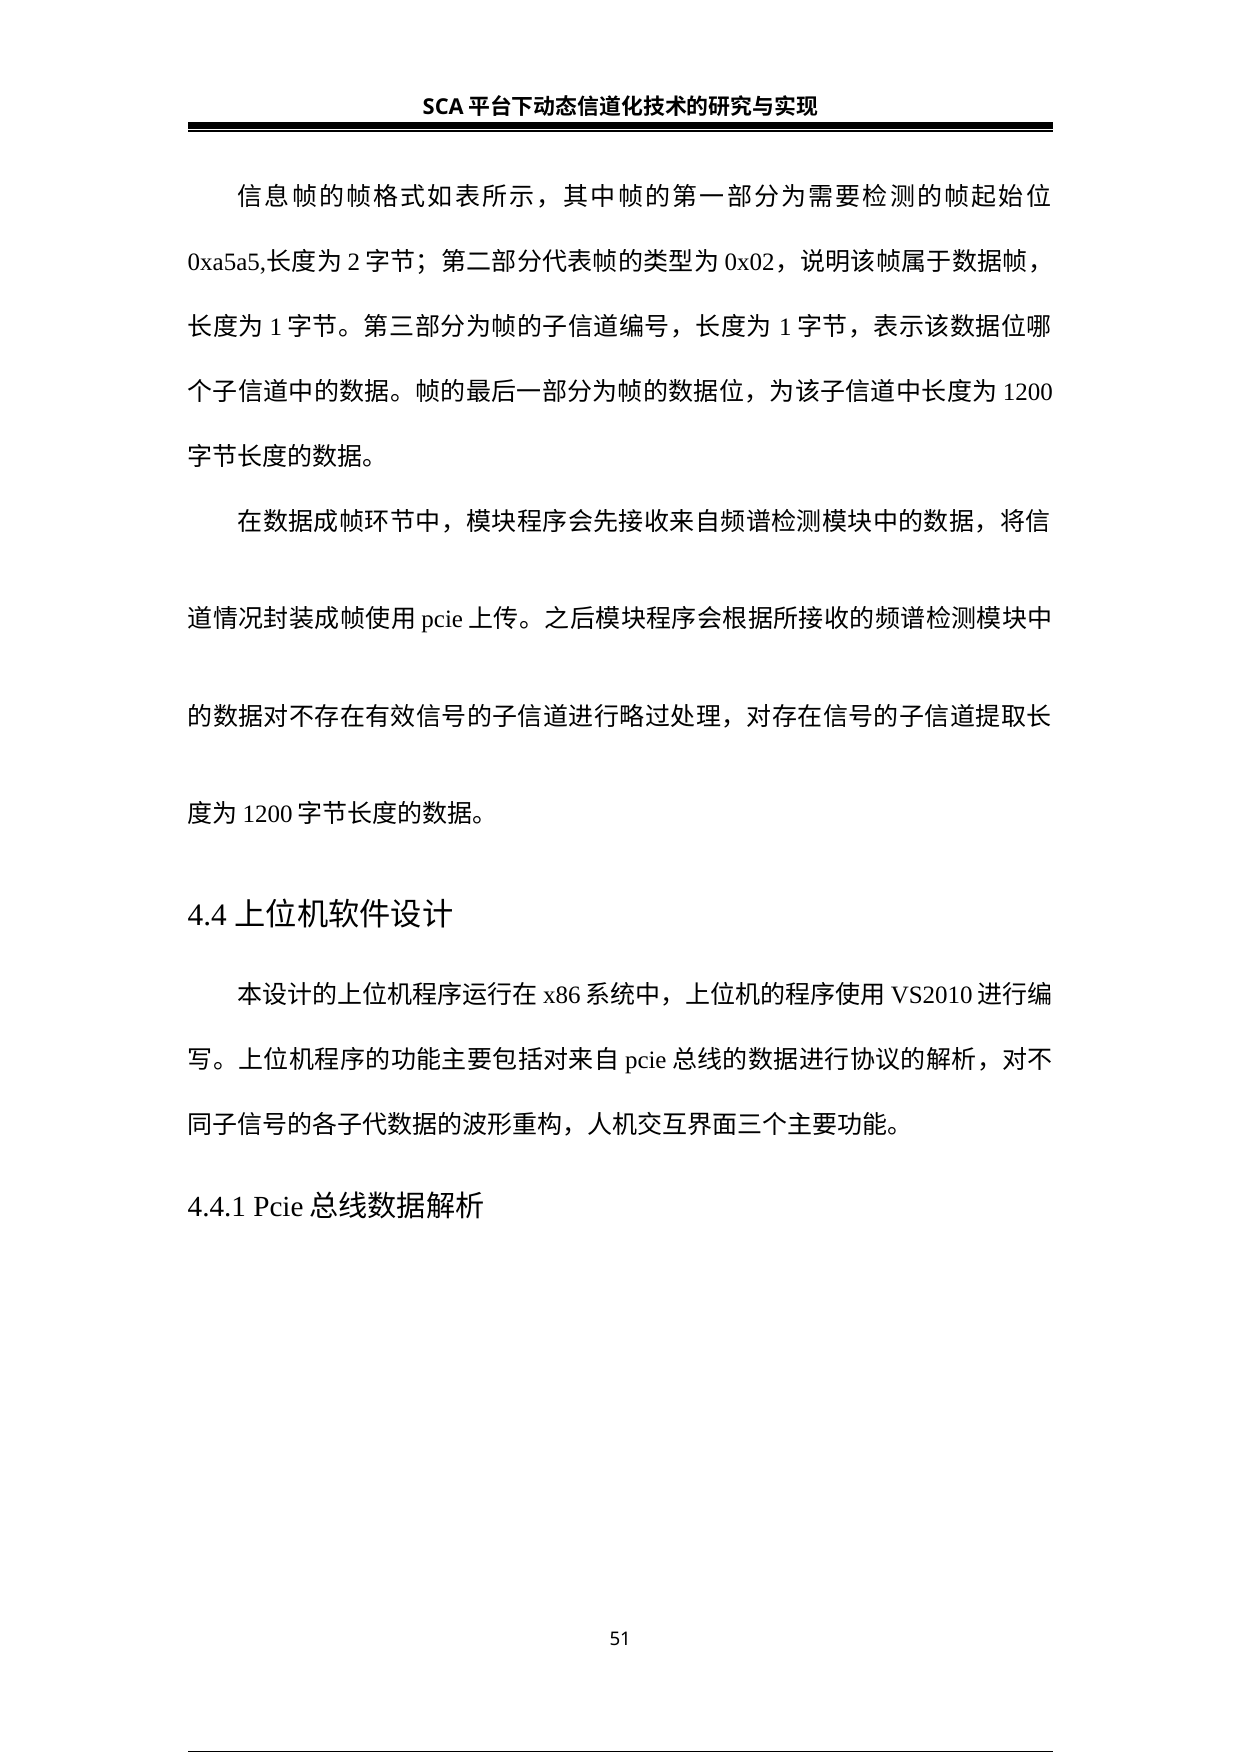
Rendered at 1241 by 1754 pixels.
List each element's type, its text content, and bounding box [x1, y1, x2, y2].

text 信息帧的帧格式如表所示，其中帧的第一部分为需要检测的帧起始位0xa5a5,长度为2字节；第二部分代表帧的类型为0x02，说明该帧属于数据帧，长度为1字节。第三部分为帧的子信道编号，长度为1字节，表示该数据位哪个子信道中的数据。帧的最后一部分为帧的数据位，为该子信道中长度为1200字节长度的数据。 [187, 162, 1053, 487]
subtitle 4.4 上位机软件设计 [187, 879, 1053, 944]
text 在数据成帧环节中，模块程序会先接收来自频谱检测模块中的数据，将信道情况封装成帧使用pcie上传。之后模块程序会根据所接收的频谱检测模块中的数据对不存在有效信号的子信道进行略过处理，对存在信号的子信道提取长度为1200字节长度的数据。 [187, 487, 1053, 844]
subtitle 4.4.1 Pcie总线数据解析 [187, 1171, 1053, 1236]
text 本设计的上位机程序运行在x86系统中，上位机的程序使用VS2010进行编写。上位机程序的功能主要包括对来自pcie总线的数据进行协议的解析，对不同子信号的各子代数据的波形重构，人机交互界面三个主要功能。 [187, 960, 1053, 1155]
